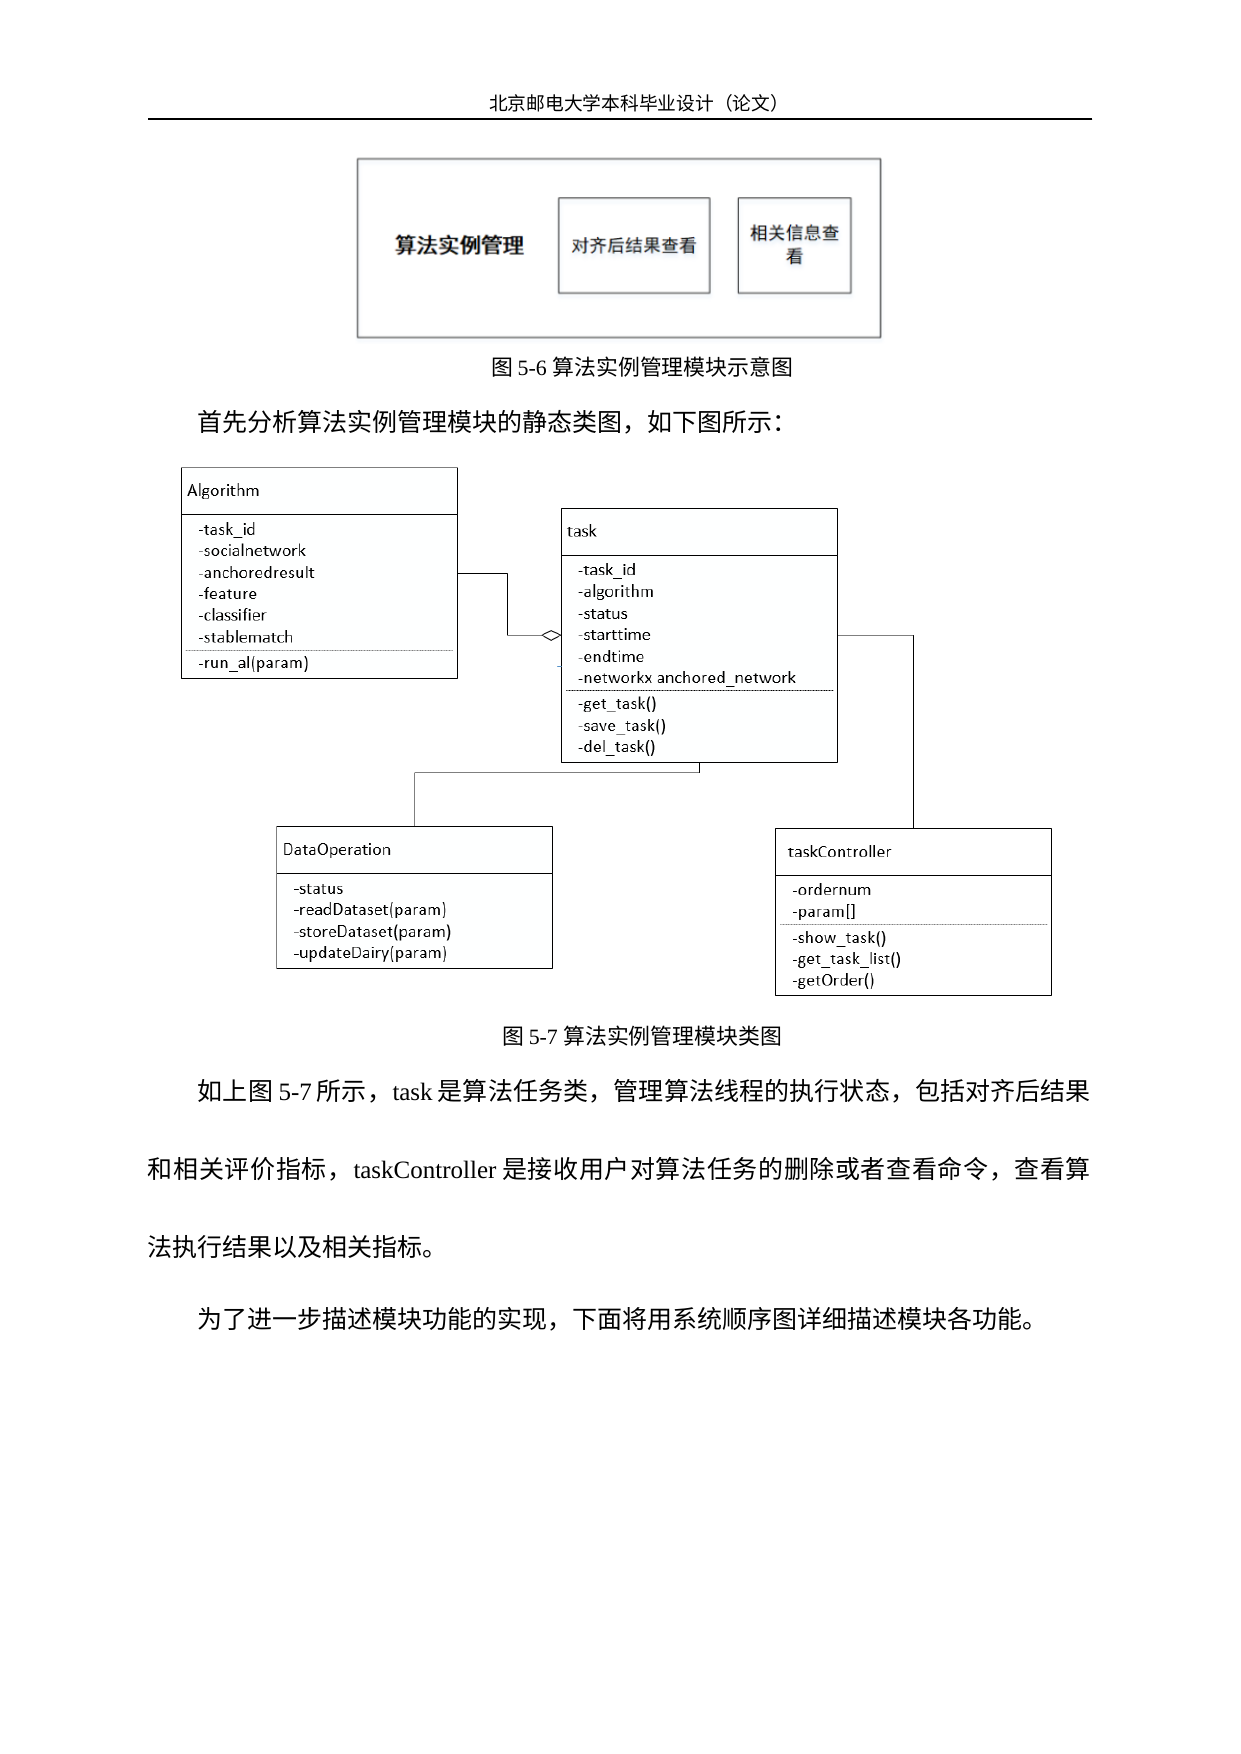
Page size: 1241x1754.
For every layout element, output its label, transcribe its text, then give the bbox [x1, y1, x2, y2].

text 为了进一步描述模块功能的实现，下面将用系统顺序图详细描述模块各功能。 [148, 1285, 1092, 1350]
picture [147, 460, 1093, 1001]
picture [355, 148, 886, 344]
text 图5-6 算法实例管理模块示意图 [148, 349, 1092, 382]
text 如上图5-7所示，task是算法任务类，管理算法线程的执行状态，包括对齐后结果和相关评价指标，taskController是接收用户对算法任务的删除或者查看命令，查看算法执行结果以及相关指标。 [148, 1057, 1092, 1278]
text 首先分析算法实例管理模块的静态类图，如下图所示： [148, 388, 1092, 453]
text 图5-7 算法实例管理模块类图 [148, 1018, 1092, 1051]
